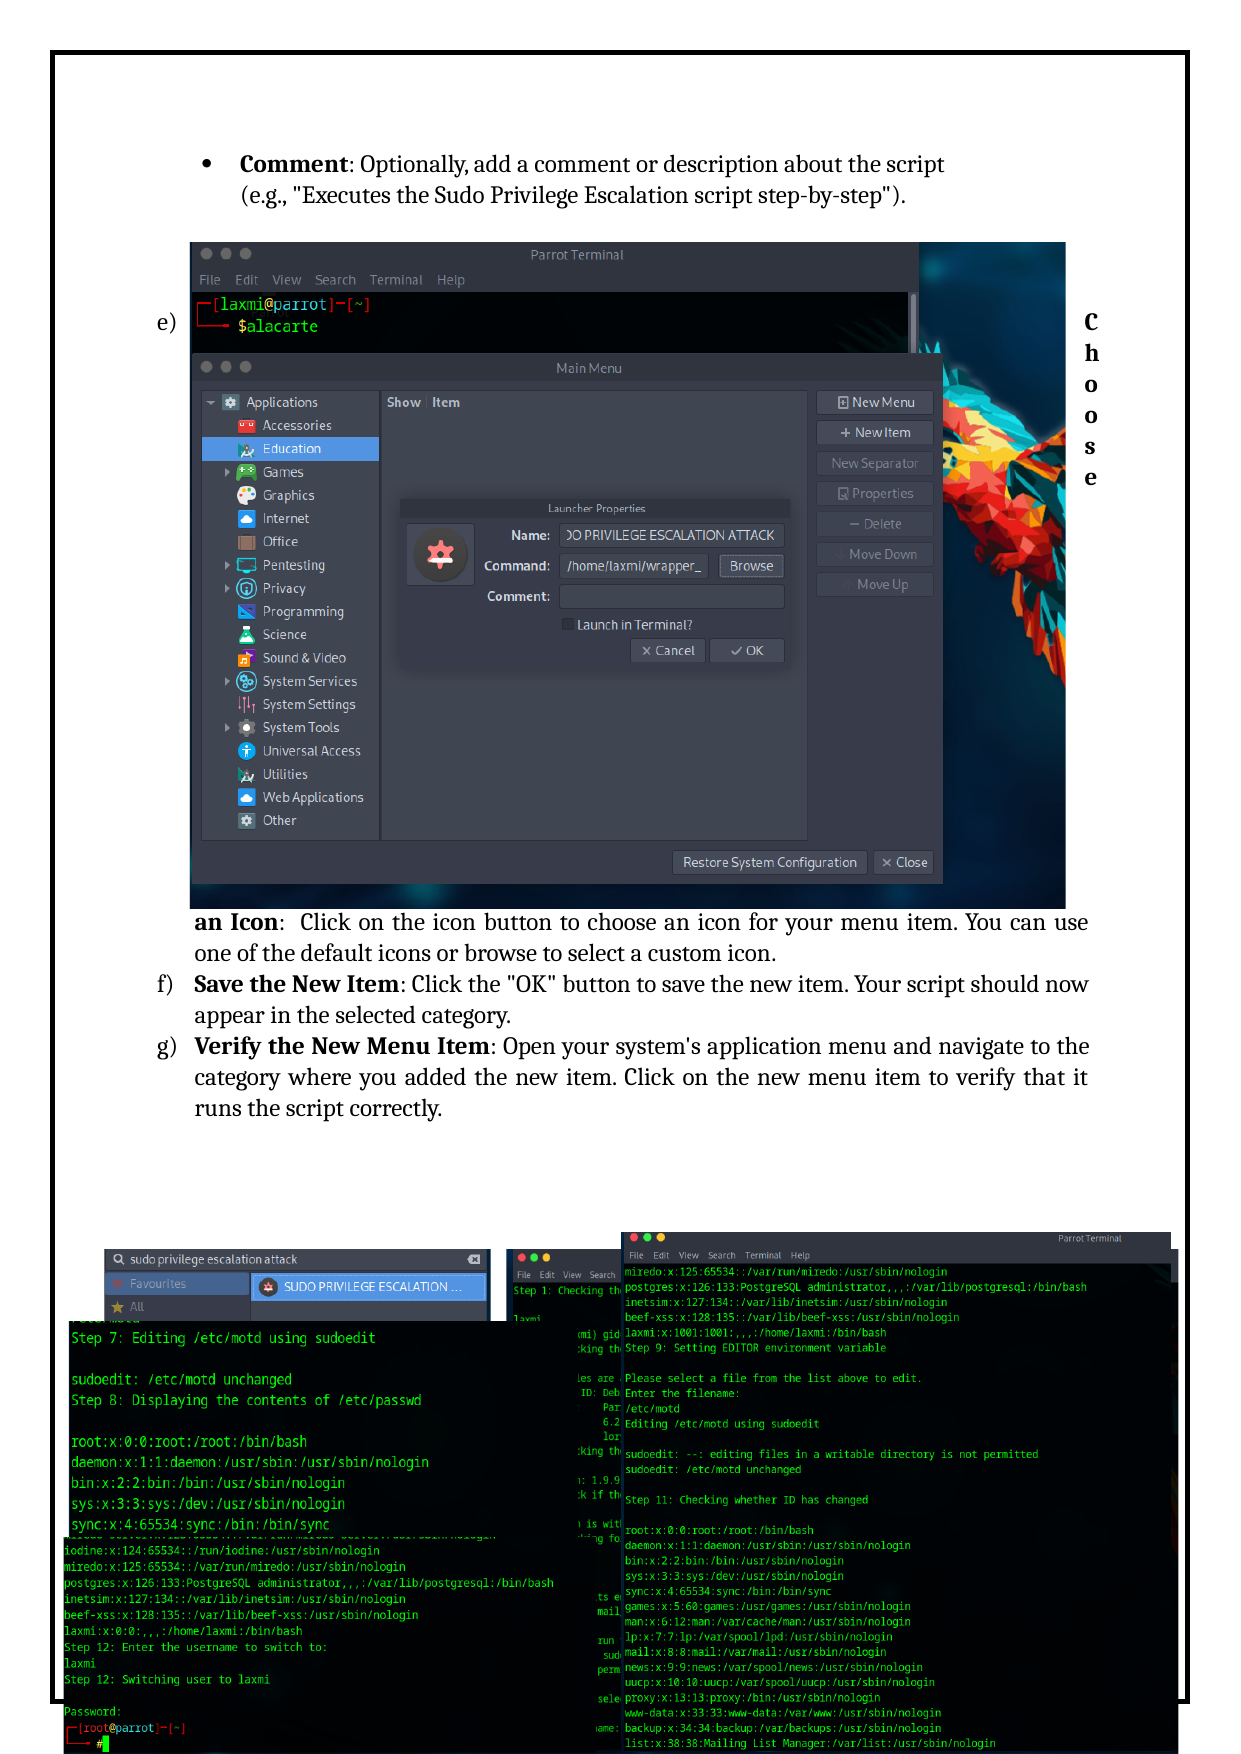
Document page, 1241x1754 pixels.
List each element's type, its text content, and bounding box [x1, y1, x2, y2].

list Verify the New Menu Item: Open your system's application menu and navigate to the category where you added the new item. Click on the new menu item to verify that it runs the script correctly. [157, 1032, 1090, 1123]
list Comment: Optionally, add a comment or description about the script [202, 150, 1090, 179]
picture [189, 242, 1066, 909]
picture [63, 1232, 1179, 1754]
list (e.g., "Executes the Sudo Privilege Escalation script step-by-step"). [240, 181, 1090, 210]
list Save the New Item: Click the "OK" button to save the new item. Your script should now appear in the selected category. [157, 970, 1090, 1030]
